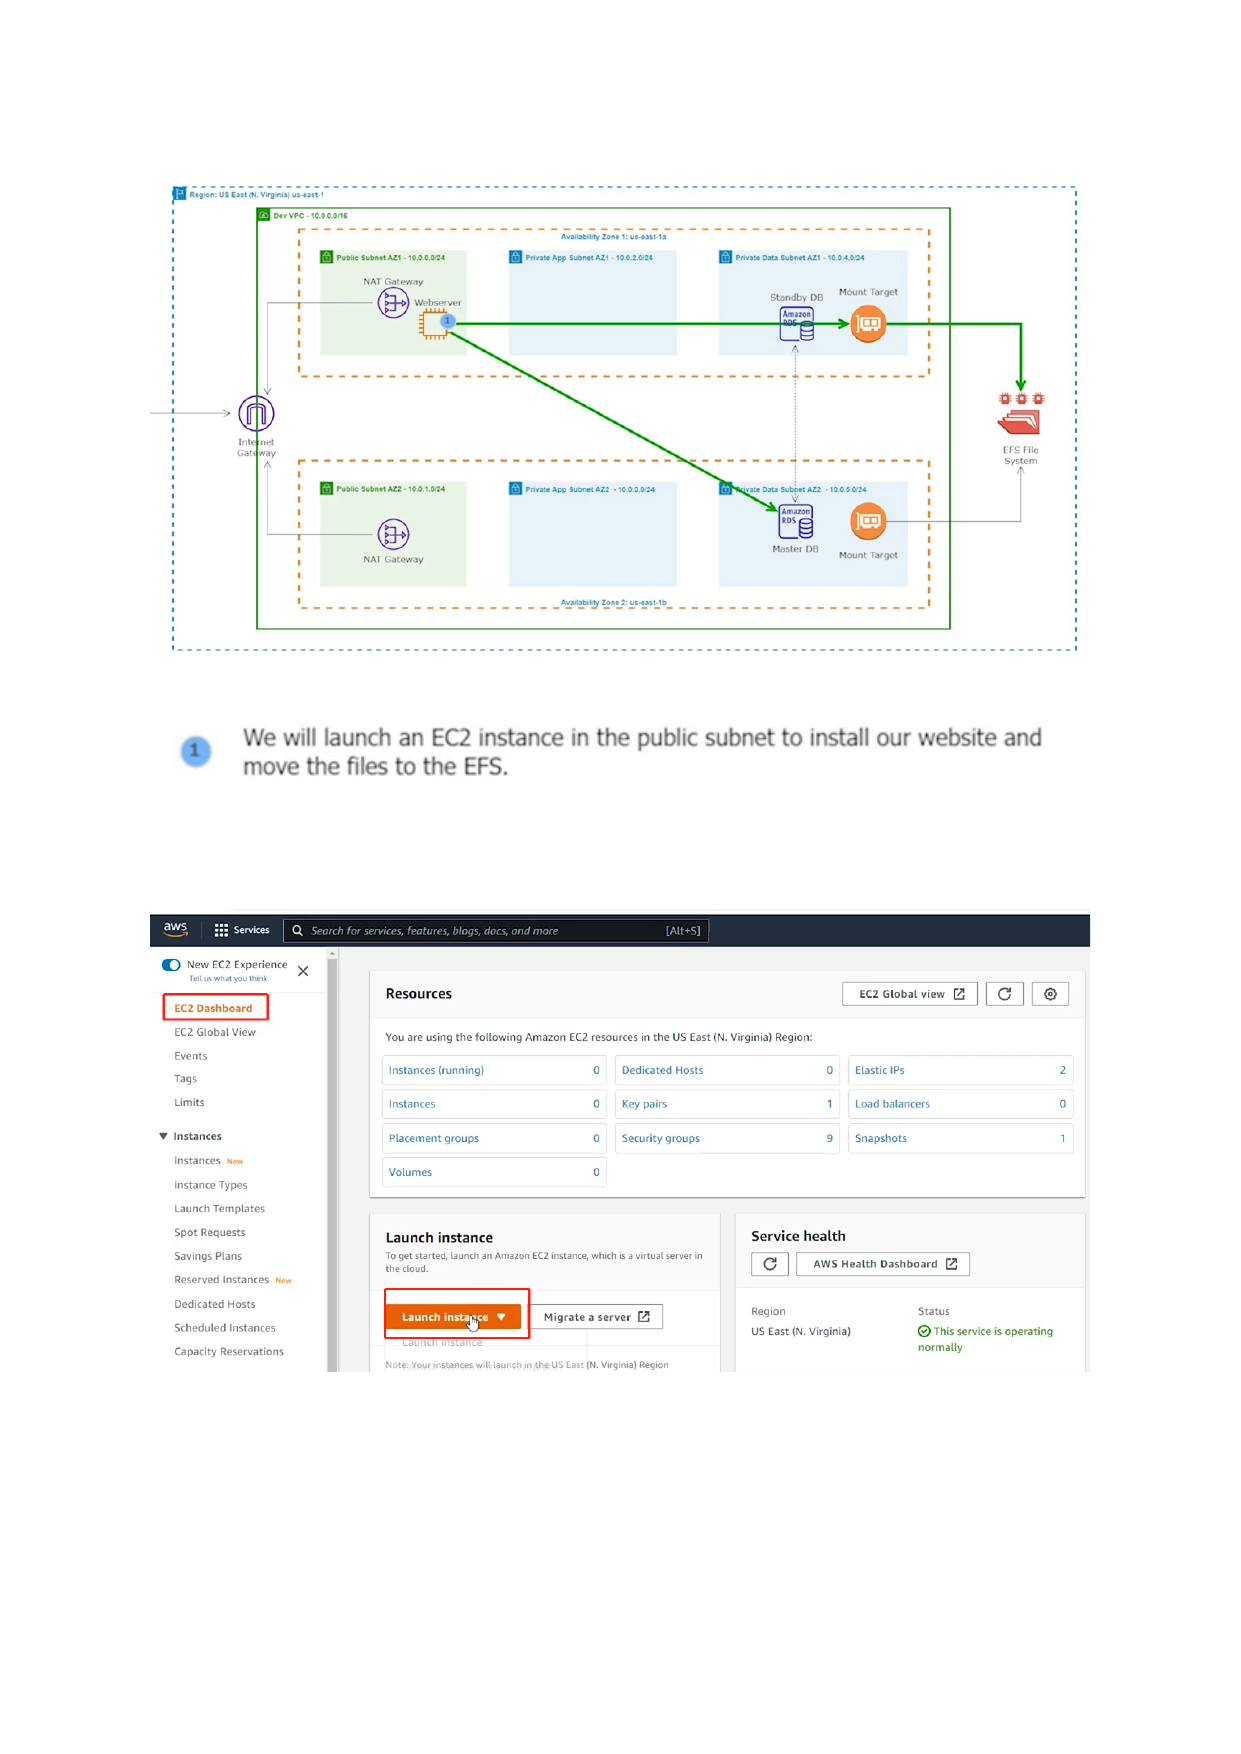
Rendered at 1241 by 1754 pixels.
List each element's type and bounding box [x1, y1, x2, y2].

picture [150, 162, 1091, 667]
picture [150, 909, 1091, 1372]
picture [150, 682, 1070, 852]
